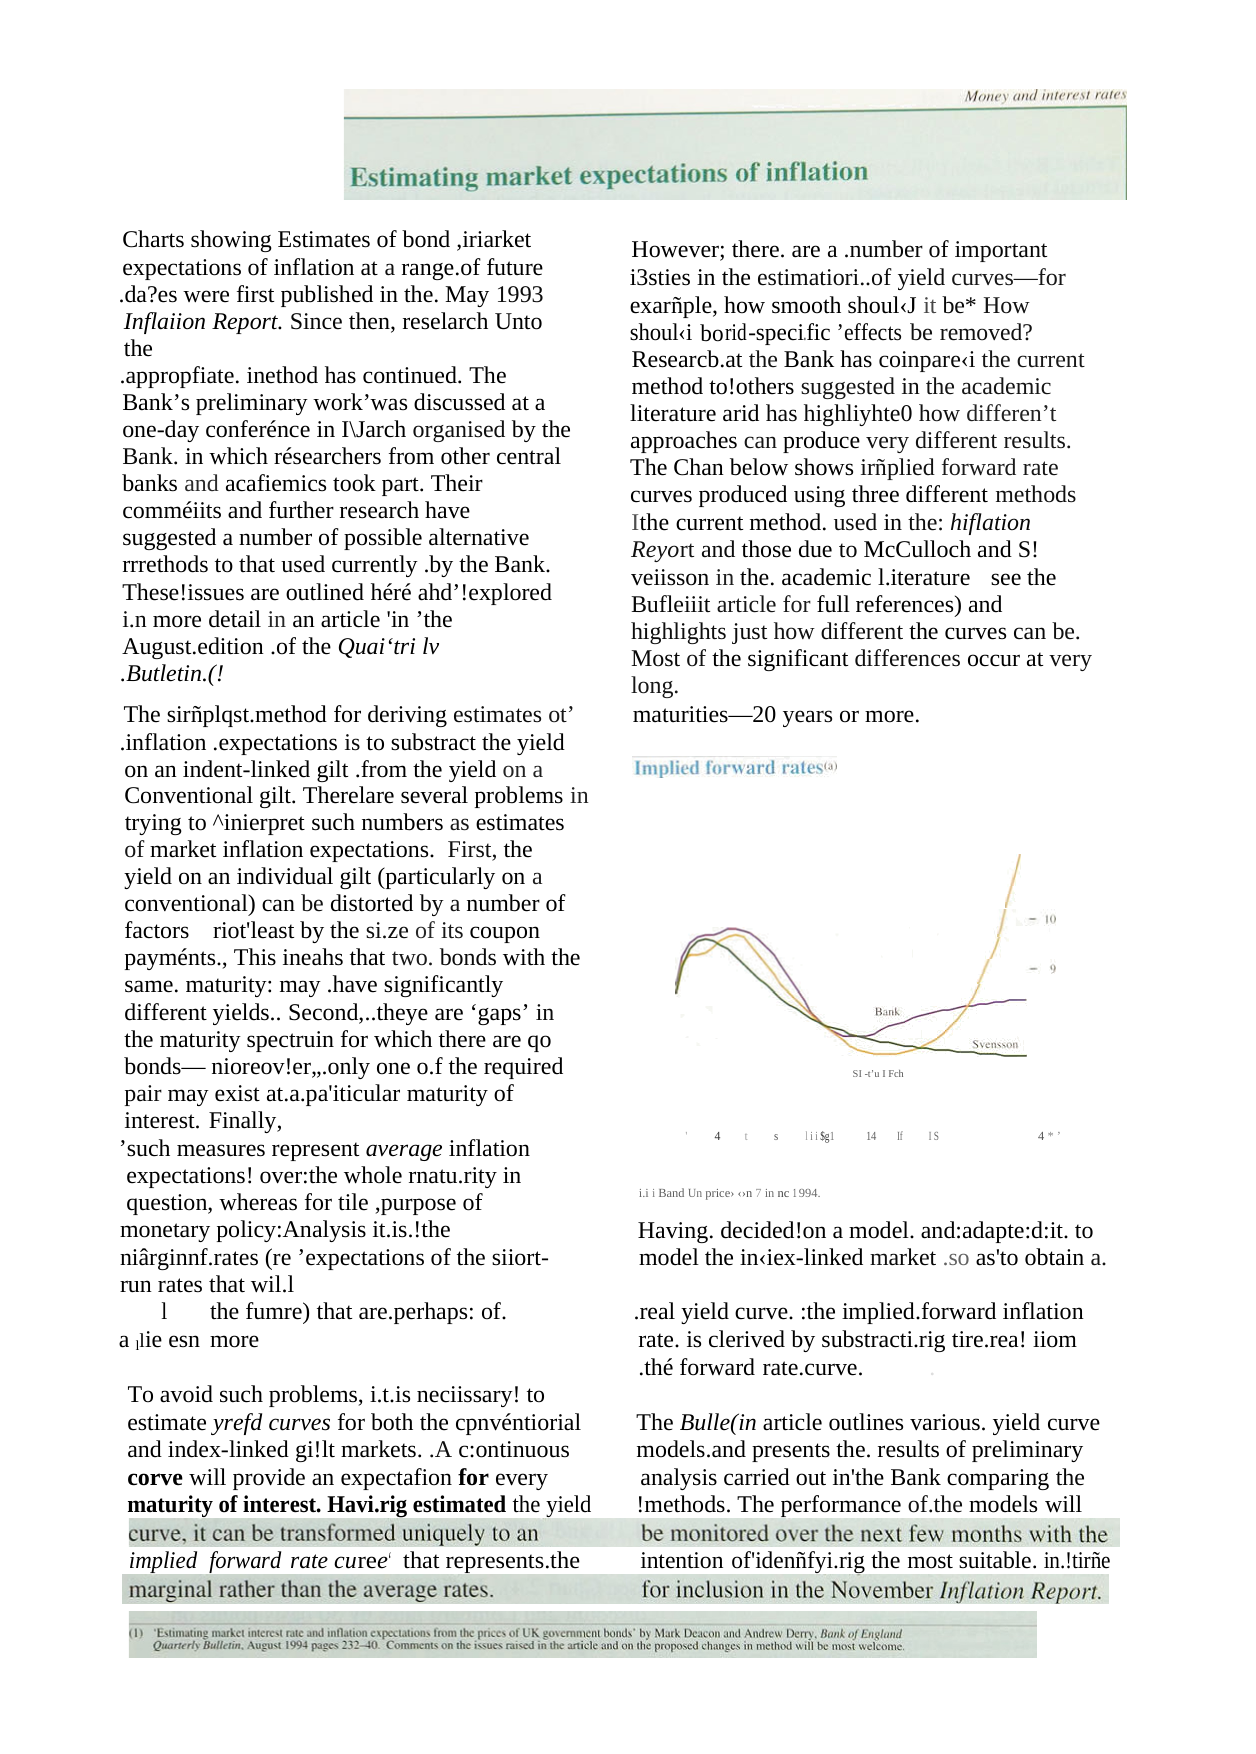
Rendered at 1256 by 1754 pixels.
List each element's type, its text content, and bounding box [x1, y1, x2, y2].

picture [343, 89, 1127, 200]
text trying to ^inierpret such numbers as estimates of market inflation expectations. First, the yield on an individual gilt (particularly on a conventional) can be distorted by a number of factors riot'least by the si.ze of its coupon payménts., This ineahs that two. bonds with the same. maturity: may .have significantly different yields.. Second,..theye are ‘gaps’ in the maturity spectruin for which there are qo bonds— nioreov!er„.only one o.f the required pair may exist at.a.pa'iticular maturity of interest. Finally, [124, 809, 585, 1133]
picture [1005, 854, 1021, 908]
text estimate yrefd curves for both the cpnvéntiorial The Bulle(in article outlines various. yield curve and index-linked gi!lt markets. .A c:ontinuous models.and presents the. results of preliminary corve will provide an expectafion for every analysis carried out in'the Bank comparing the maturity of interest. Havi.rig estimated the yield !methods. The performance of.the models will [127, 1407, 1101, 1518]
text a llie esn [116, 1325, 202, 1353]
text on an indent-linked gilt .from the yield on a Conventional gilt. Therelare several problems in [124, 757, 837, 808]
text Inflaiion Report. Since then, reselarch Unto the [124, 308, 574, 362]
text Charts showing Estimates of bond ,iriarket expectations of inflation at a range.of future [122, 226, 574, 280]
text However; there. are a .number of important i3sties in the estimatiori..of yield curves—for exarñple, how smooth shoul‹J it be* How shoul‹i borid-speci.fic ’effects be removed? [629, 236, 1090, 347]
text question, whereas for tile ,purpose of monetary policy:Analysis it.is.!the niârginnf.rates (re ’expectations of the siiort-run rates that wil.l [120, 1189, 567, 1297]
text ’such measures represent average inflation expectations! over:the whole rnatu.rity in [119, 1134, 585, 1189]
picture [128, 1611, 1037, 1658]
text .da?es were first published in the. May 1993 [118, 280, 574, 308]
picture [632, 756, 837, 778]
text method to!others suggested in the academic literature arid has highliyhte0 how differen’t approaches can produce very different results. The Chan below shows irñplied forward rate curves produced using three different methods [630, 372, 1090, 508]
text Researcb.at the Bank has coinpare‹i the current [631, 347, 1138, 372]
text l [125, 1297, 204, 1325]
text .real yield curve. :the implied.forward inflation rate. is clerived by substracti.rig tire.rea! iiom .thé forward rate.curve. . [633, 1297, 1096, 1380]
text The sirñplqst.method for deriving estimates ot’ maturities—20 years or more. [123, 700, 1138, 728]
text To avoid such problems, i.t.is neciissary! to [127, 1380, 1138, 1407]
picture [122, 1574, 1109, 1604]
text implied forward rate curee‘ that represents.the intention of'idenñfyi.rig the most suitable. in.!tirñe [129, 1547, 1138, 1574]
text Having. decided!on a model. and:adapte:d:it. to model the in‹iex-linked market .so as'to obtain a. [638, 1216, 1138, 1271]
text .inflation .expectations is to substract the yield [119, 729, 1138, 756]
picture [675, 909, 1056, 1057]
text .appropfiate. inethod has continued. The Bank’s preliminary work’was discussed at a one-day conferénce in I\Jarch organised by the Bank. in which résearchers from other central banks and acafiemics took part. Their comméiits and further research have suggested a number of possible alternative rrrethods to that used currently .by the Bank. These!issues are outlined héré ahd’!explored i.n more detail in an article 'in ’the August.edition .of the Quai‘tri lv [119, 362, 571, 659]
text the fumre) that are.perhaps: of. more [210, 1297, 552, 1352]
text Ithe current method. used in the: hiflation Reyort and those due to McCulloch and S!veiisson in the. academic l.iterature see the Bufleiiit article for full references) and highlights just how different the curves can be. Most of the significant differences occur at very long. [631, 509, 1095, 698]
picture [128, 1518, 1120, 1547]
text .Butletin.(! [120, 659, 574, 687]
